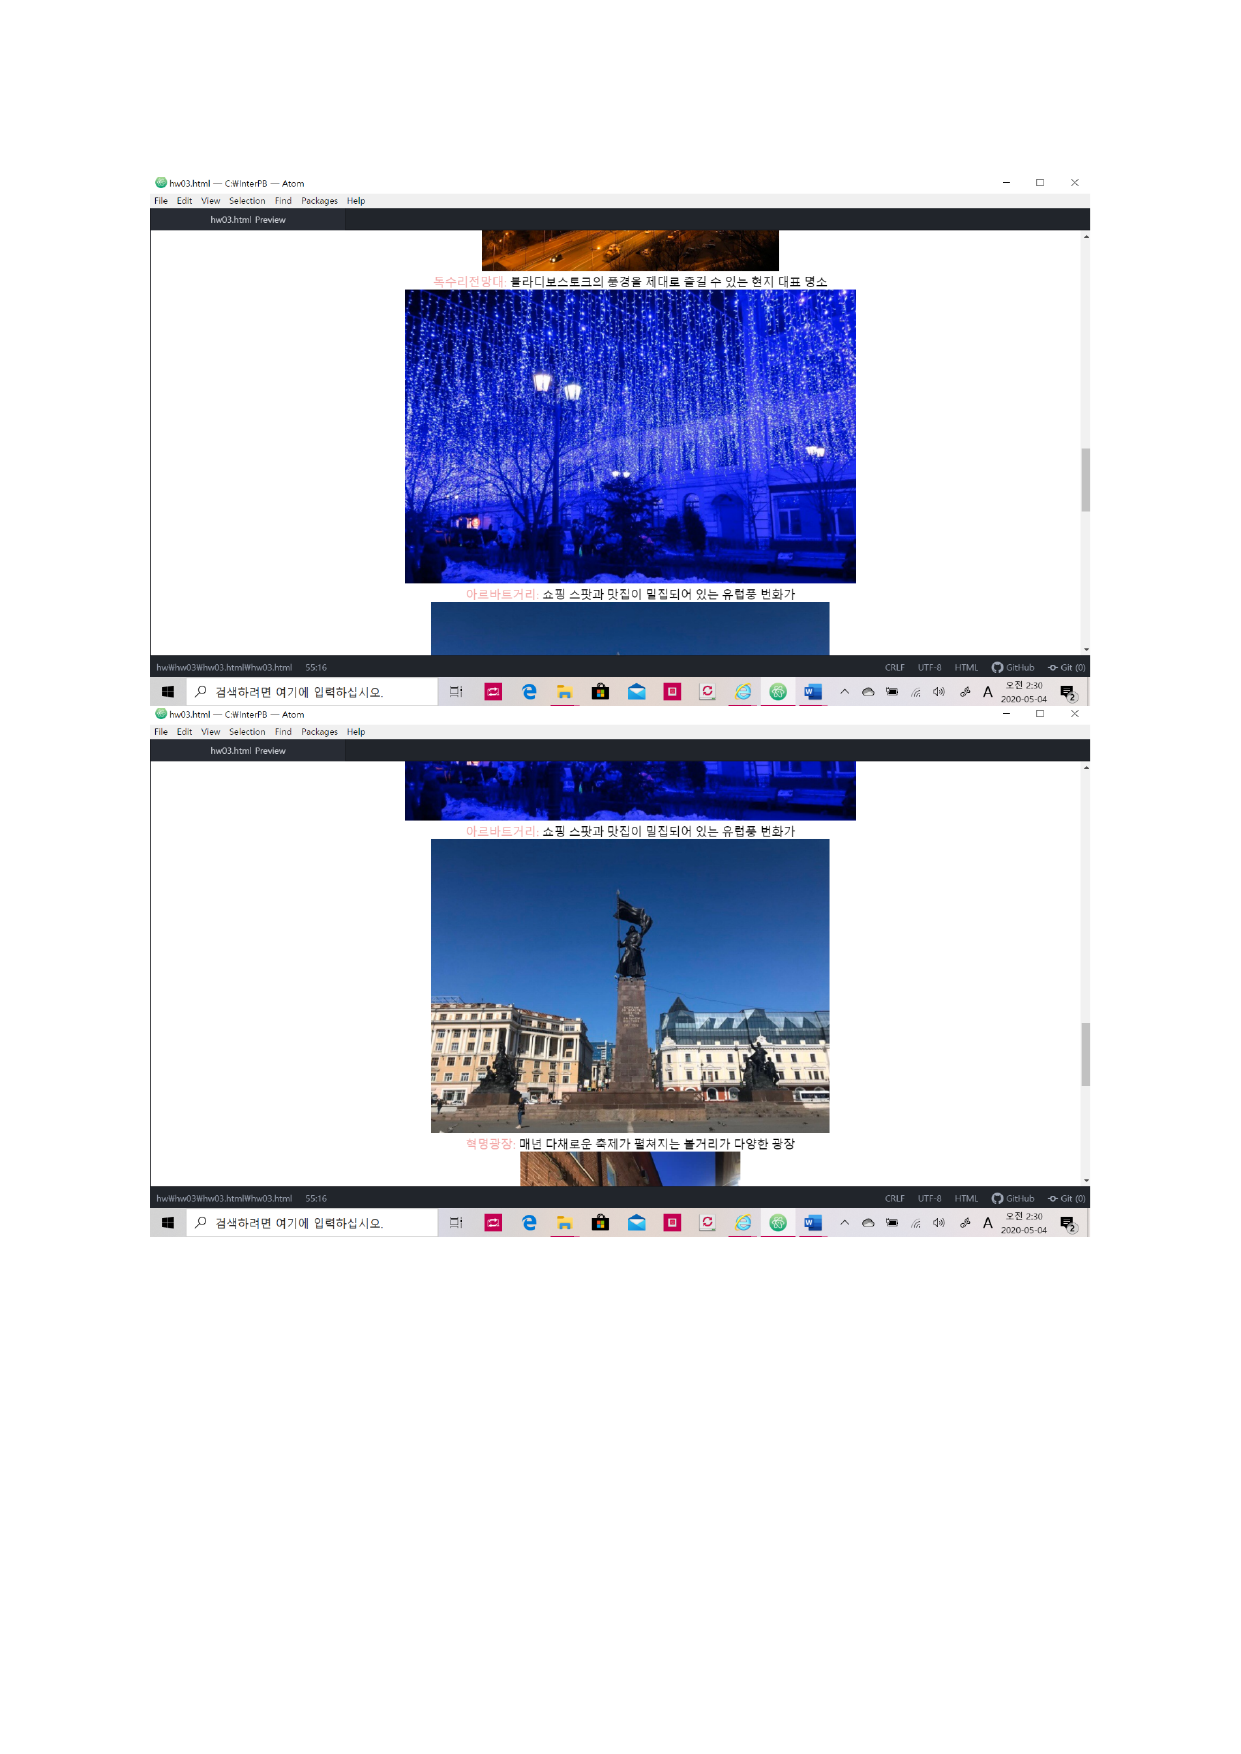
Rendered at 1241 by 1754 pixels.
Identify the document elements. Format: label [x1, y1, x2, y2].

picture [150, 177, 1091, 706]
picture [150, 708, 1091, 1237]
